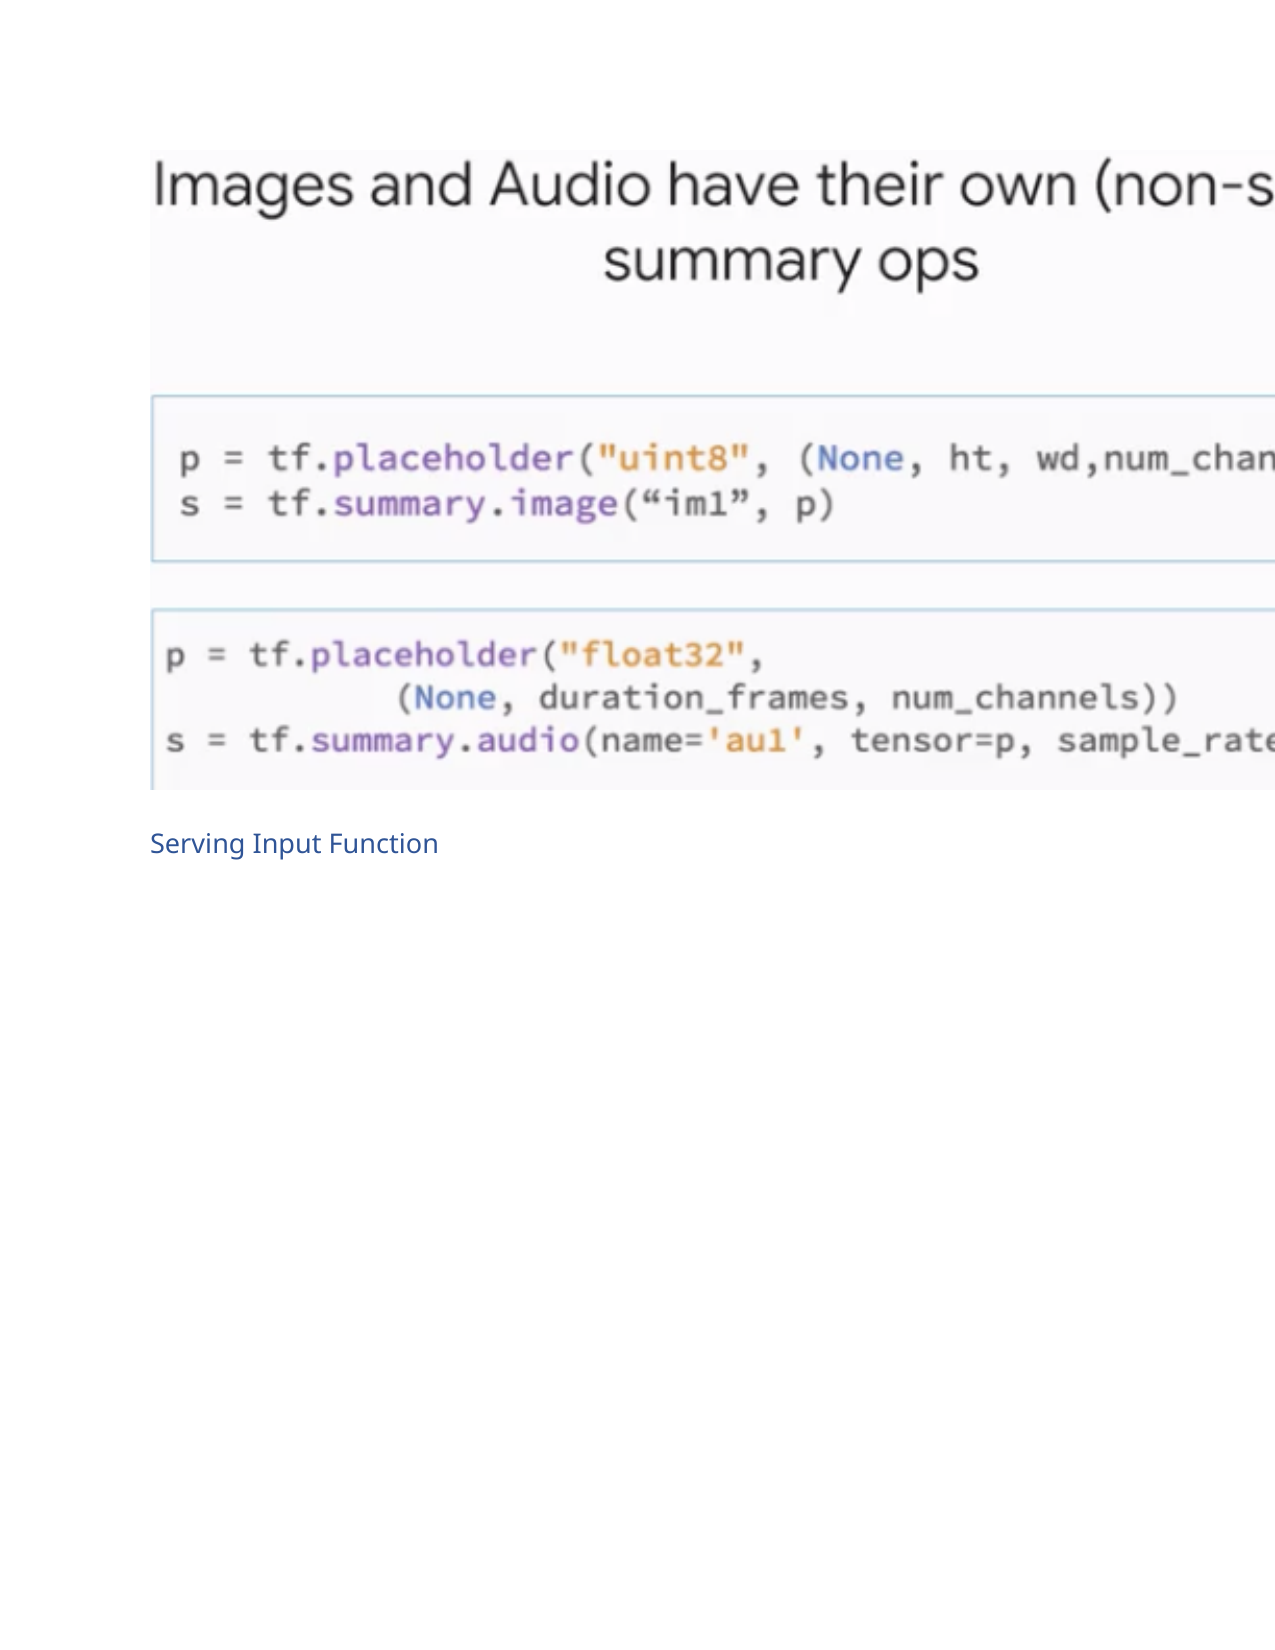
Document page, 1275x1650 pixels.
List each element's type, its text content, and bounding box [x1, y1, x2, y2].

picture [150, 150, 1275, 790]
subtitle Serving Input Function [150, 824, 1125, 861]
